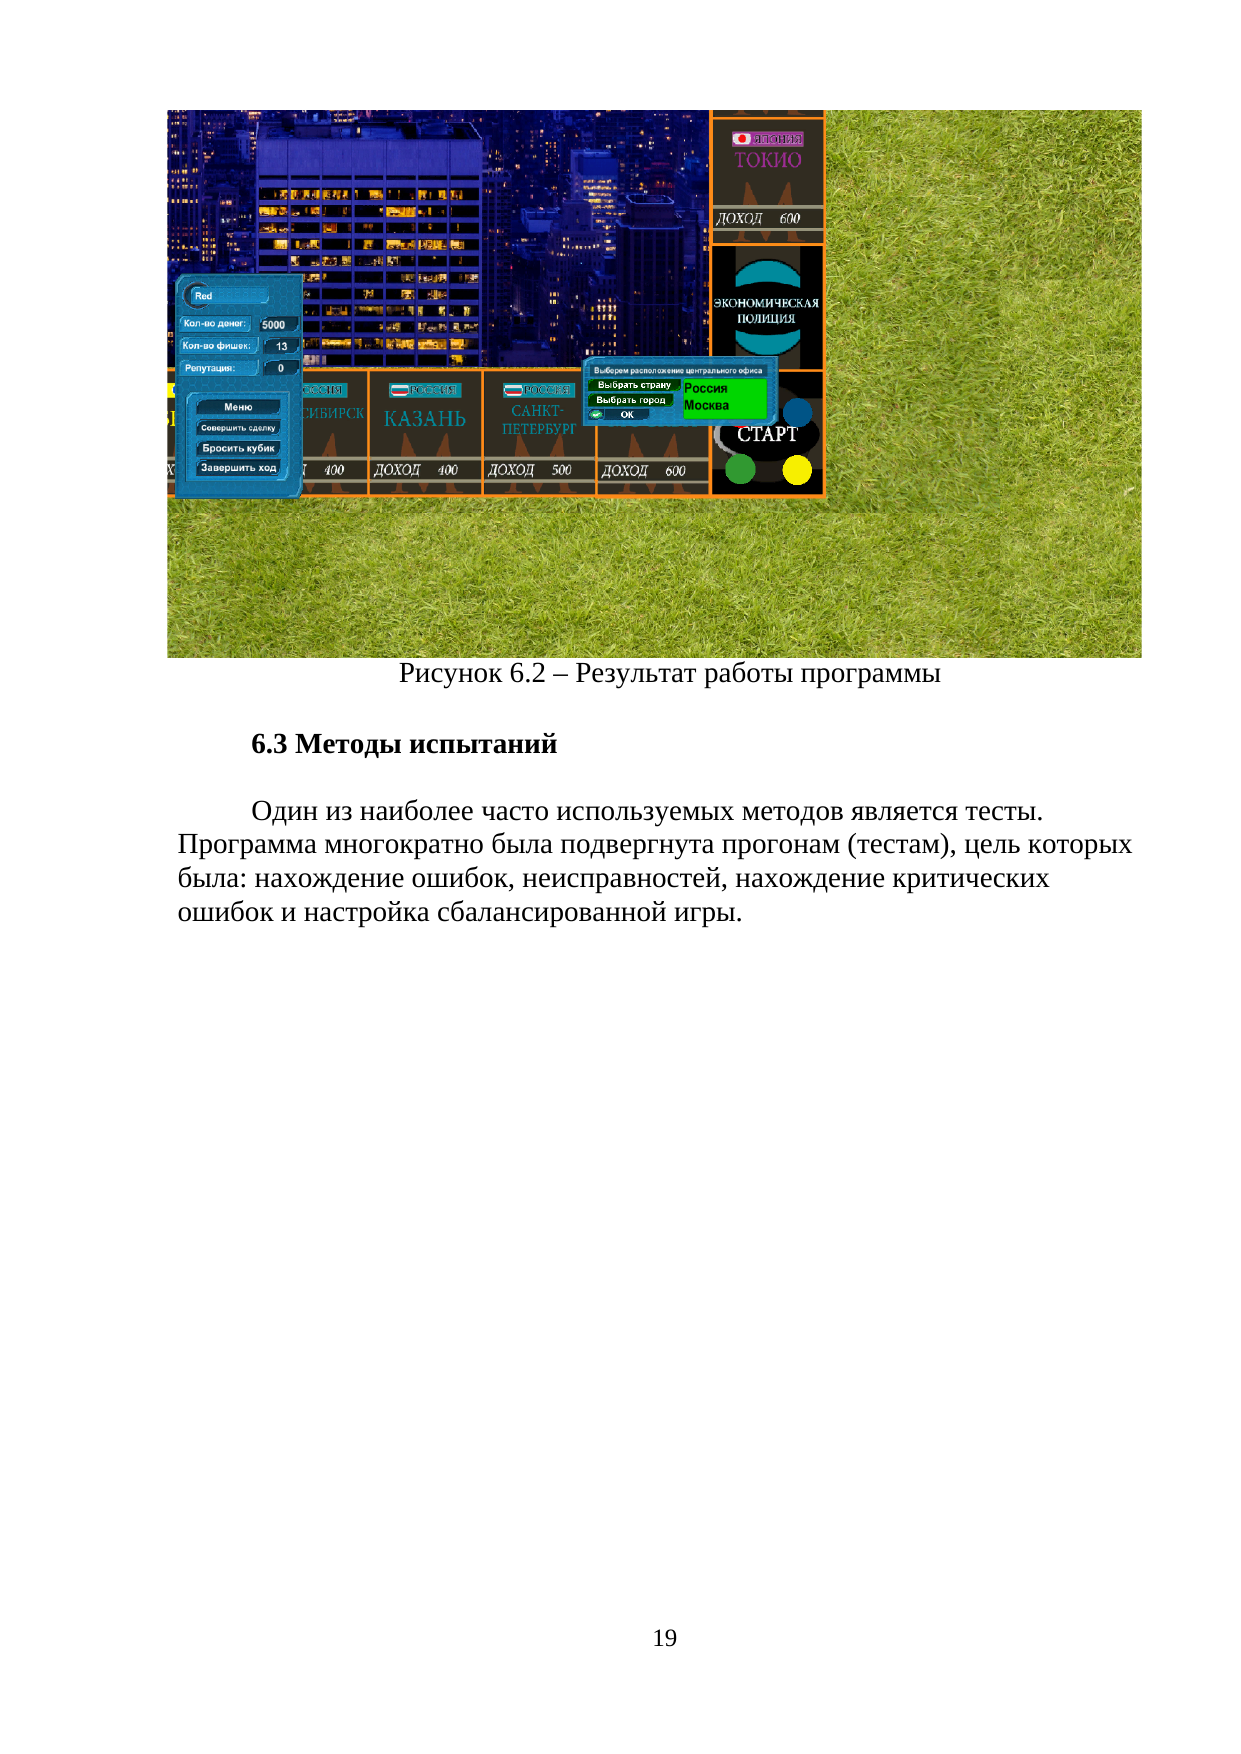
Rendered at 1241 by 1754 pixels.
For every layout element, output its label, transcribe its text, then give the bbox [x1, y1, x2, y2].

text Рисунок 6.2 – Результат работы программы [398, 655, 1152, 688]
picture [167, 110, 1142, 658]
text Один из наиболее часто используемых методов является тесты. Программа многократно была подвергнута прогонам (тестам), цель которых была: нахождение ошибок, неисправностей, нахождение критических ошибок и настройка сбалансированной игры. [177, 793, 1152, 927]
subtitle 6.3 Методы испытаний [177, 726, 1152, 759]
